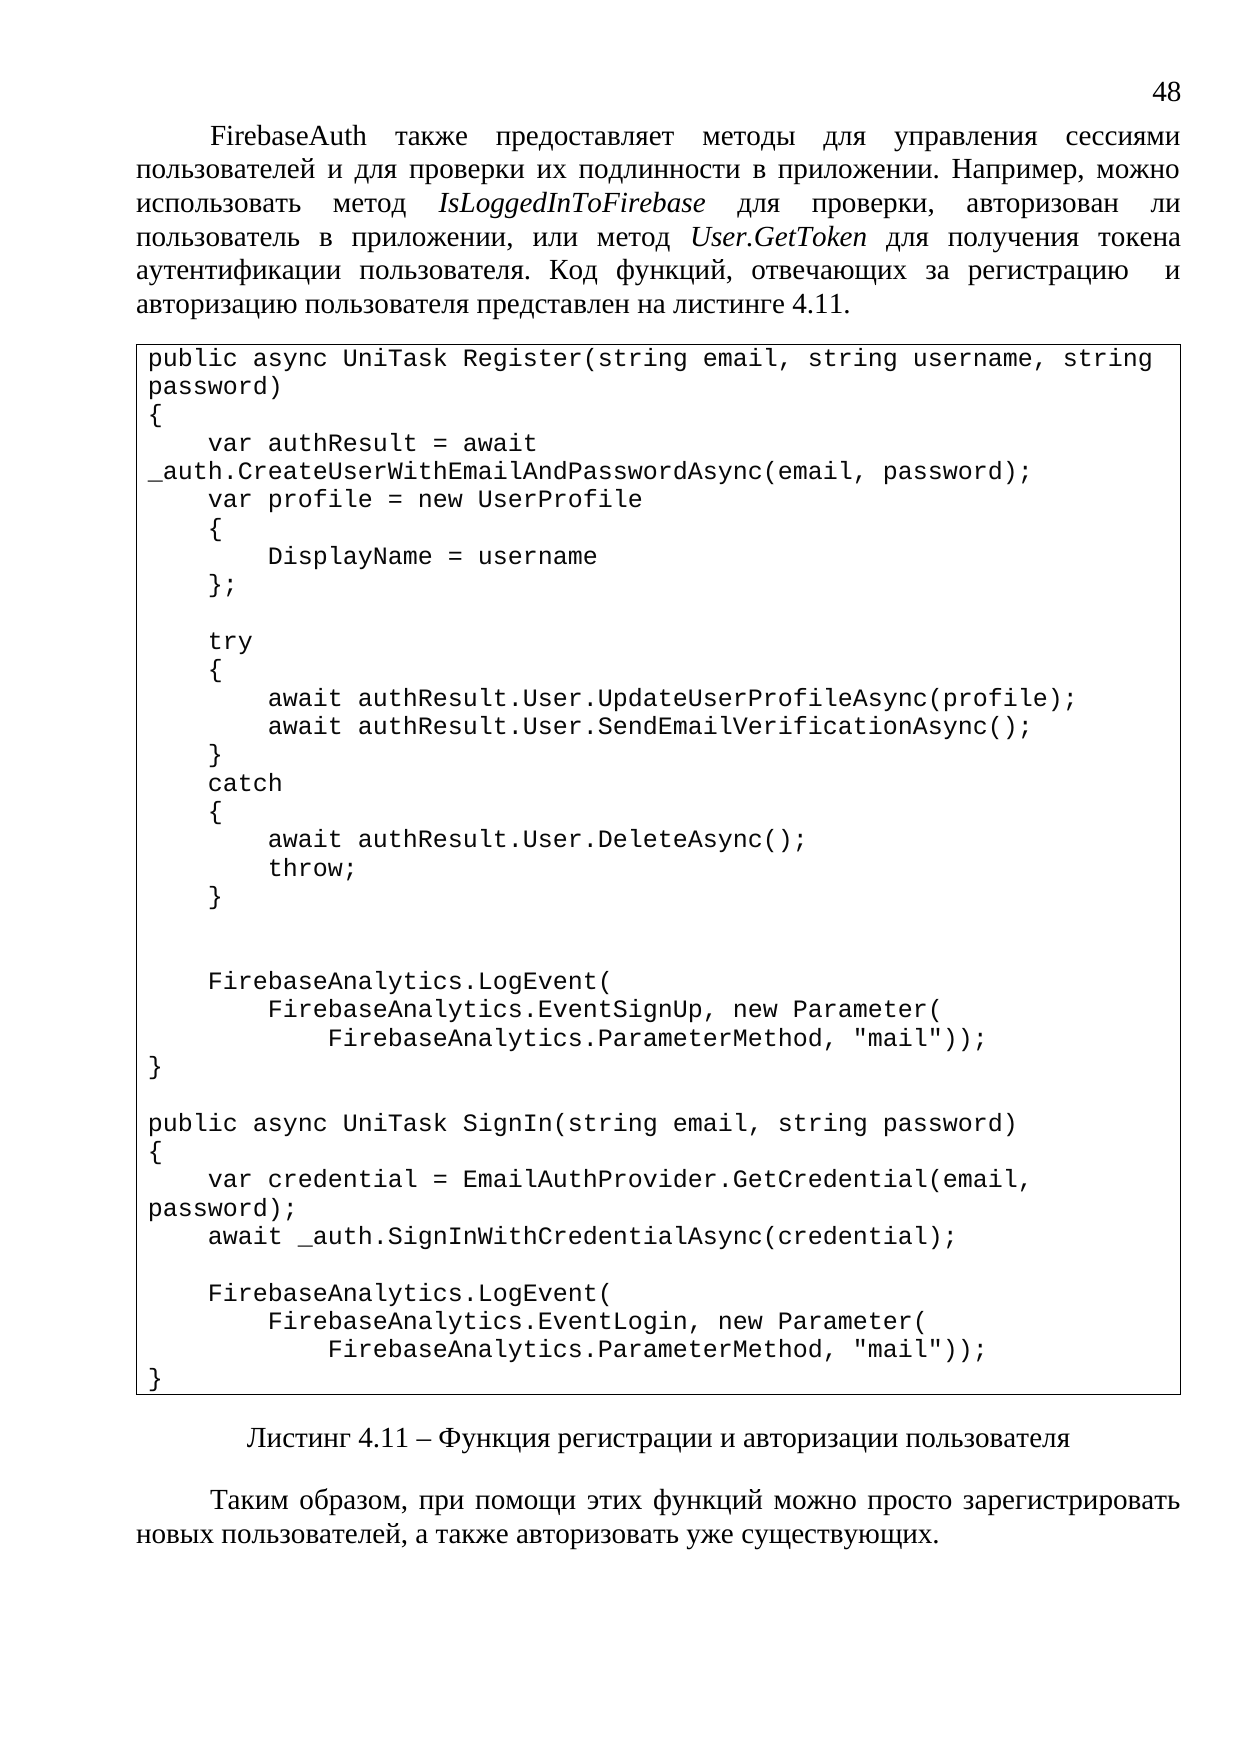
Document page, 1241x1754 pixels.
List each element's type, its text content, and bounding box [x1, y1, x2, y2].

text FirebaseAuth также предоставляет методы для управления сессиями пользователей и для проверки их подлинности в приложении. Например, можно использовать метод IsLoggedInToFirebase для проверки, авторизован ли пользователь в приложении, или метод User.GetToken для получения токена аутентификации пользователя. Код функций, отвечающих за регистрацию и авторизацию пользователя представлен на листинге 4.11. [136, 118, 1181, 319]
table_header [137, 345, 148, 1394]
text Таким образом, при помощи этих функций можно просто зарегистрировать новых пользователей, а также авторизовать уже существующих. [136, 1482, 1181, 1549]
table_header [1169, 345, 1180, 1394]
text Листинг 4.11 – Функция регистрации и авторизации пользователя [136, 1420, 1181, 1453]
